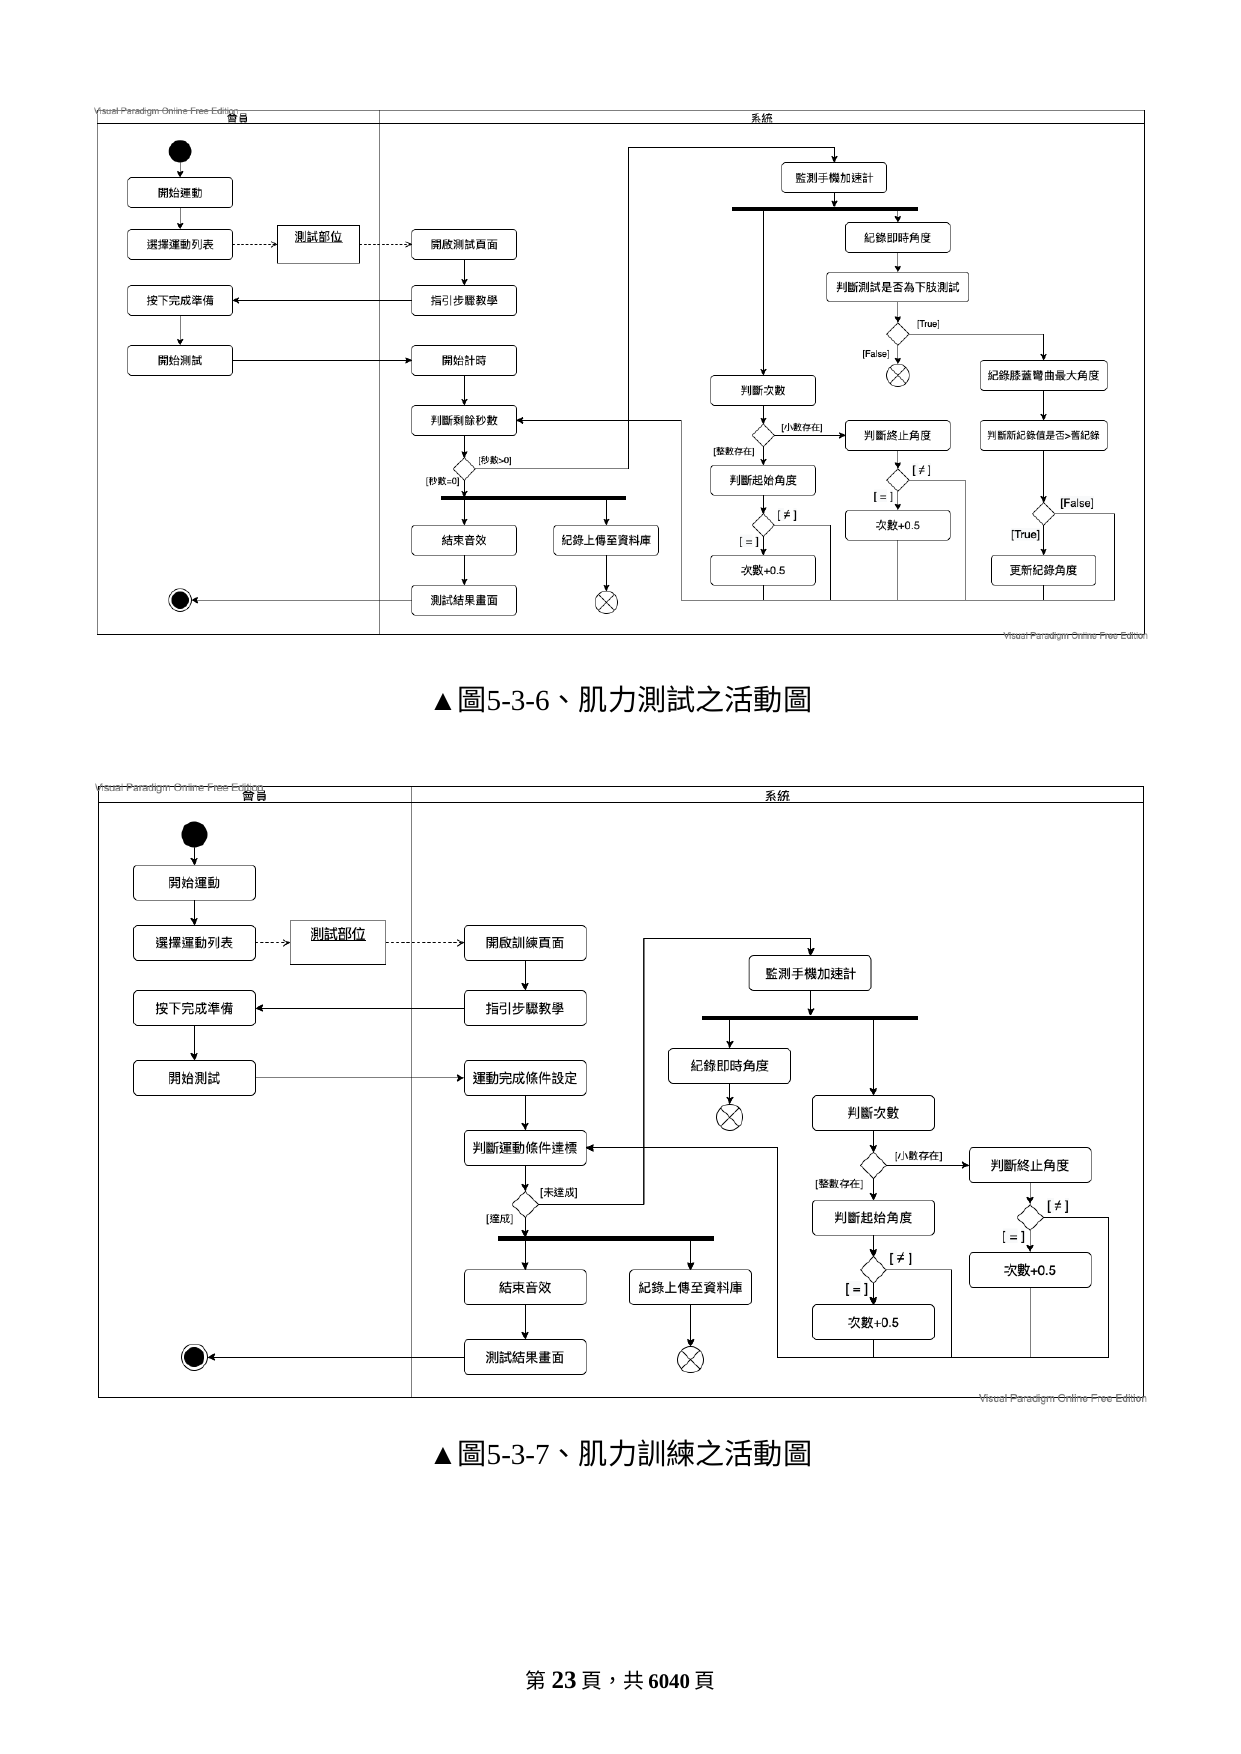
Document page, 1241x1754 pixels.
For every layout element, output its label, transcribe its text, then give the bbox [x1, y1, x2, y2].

picture [89, 102, 1152, 642]
picture [89, 777, 1152, 1406]
